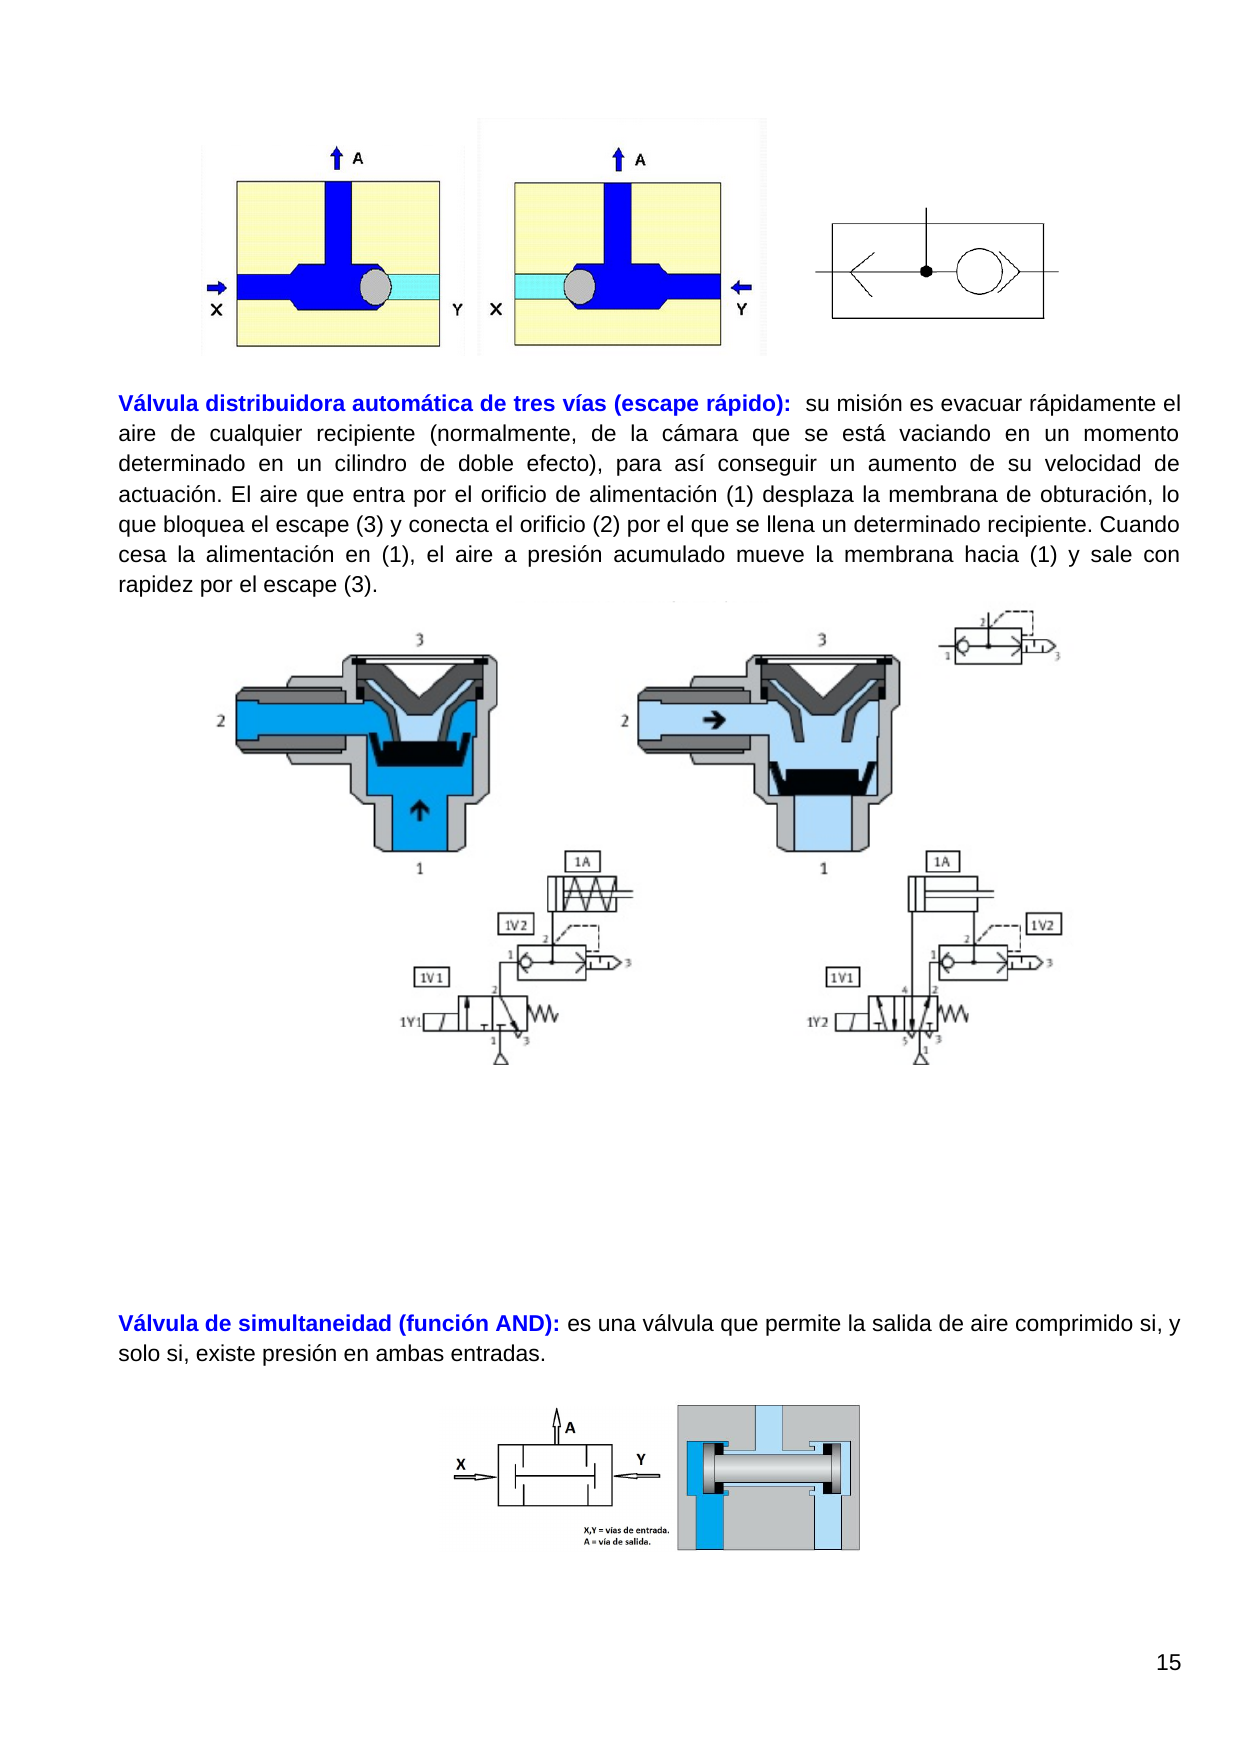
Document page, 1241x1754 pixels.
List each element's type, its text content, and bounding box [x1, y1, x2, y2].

picture [201, 145, 465, 356]
picture [439, 1400, 860, 1552]
text Válvula de simultaneidad (función AND): es una válvula que permite la salida de aire comprimido si, y solo si, existe presión en ambas entradas. [118, 1310, 1181, 1367]
picture [215, 601, 1084, 1065]
picture [779, 175, 1098, 356]
picture [477, 118, 767, 356]
text Válvula distribuidora automática de tres vías (escape rápido): su misión es evacuar rápidamente el aire de cualquier recipiente (normalmente, de la cámara que se está vaciando en un momento determinado en un cilindro de doble efecto), para así conseguir un aumento de su velocidad de actuación. El aire que entra por el orificio de alimentación (1) desplaza la membrana de obturación, lo que bloquea el escape (3) y conecta el orificio (2) por el que se llena un determinado recipiente. Cuando cesa la alimentación en (1), el aire a presión acumulado mueve la membrana hacia (1) y sale con rapidez por el escape (3). [118, 390, 1181, 598]
